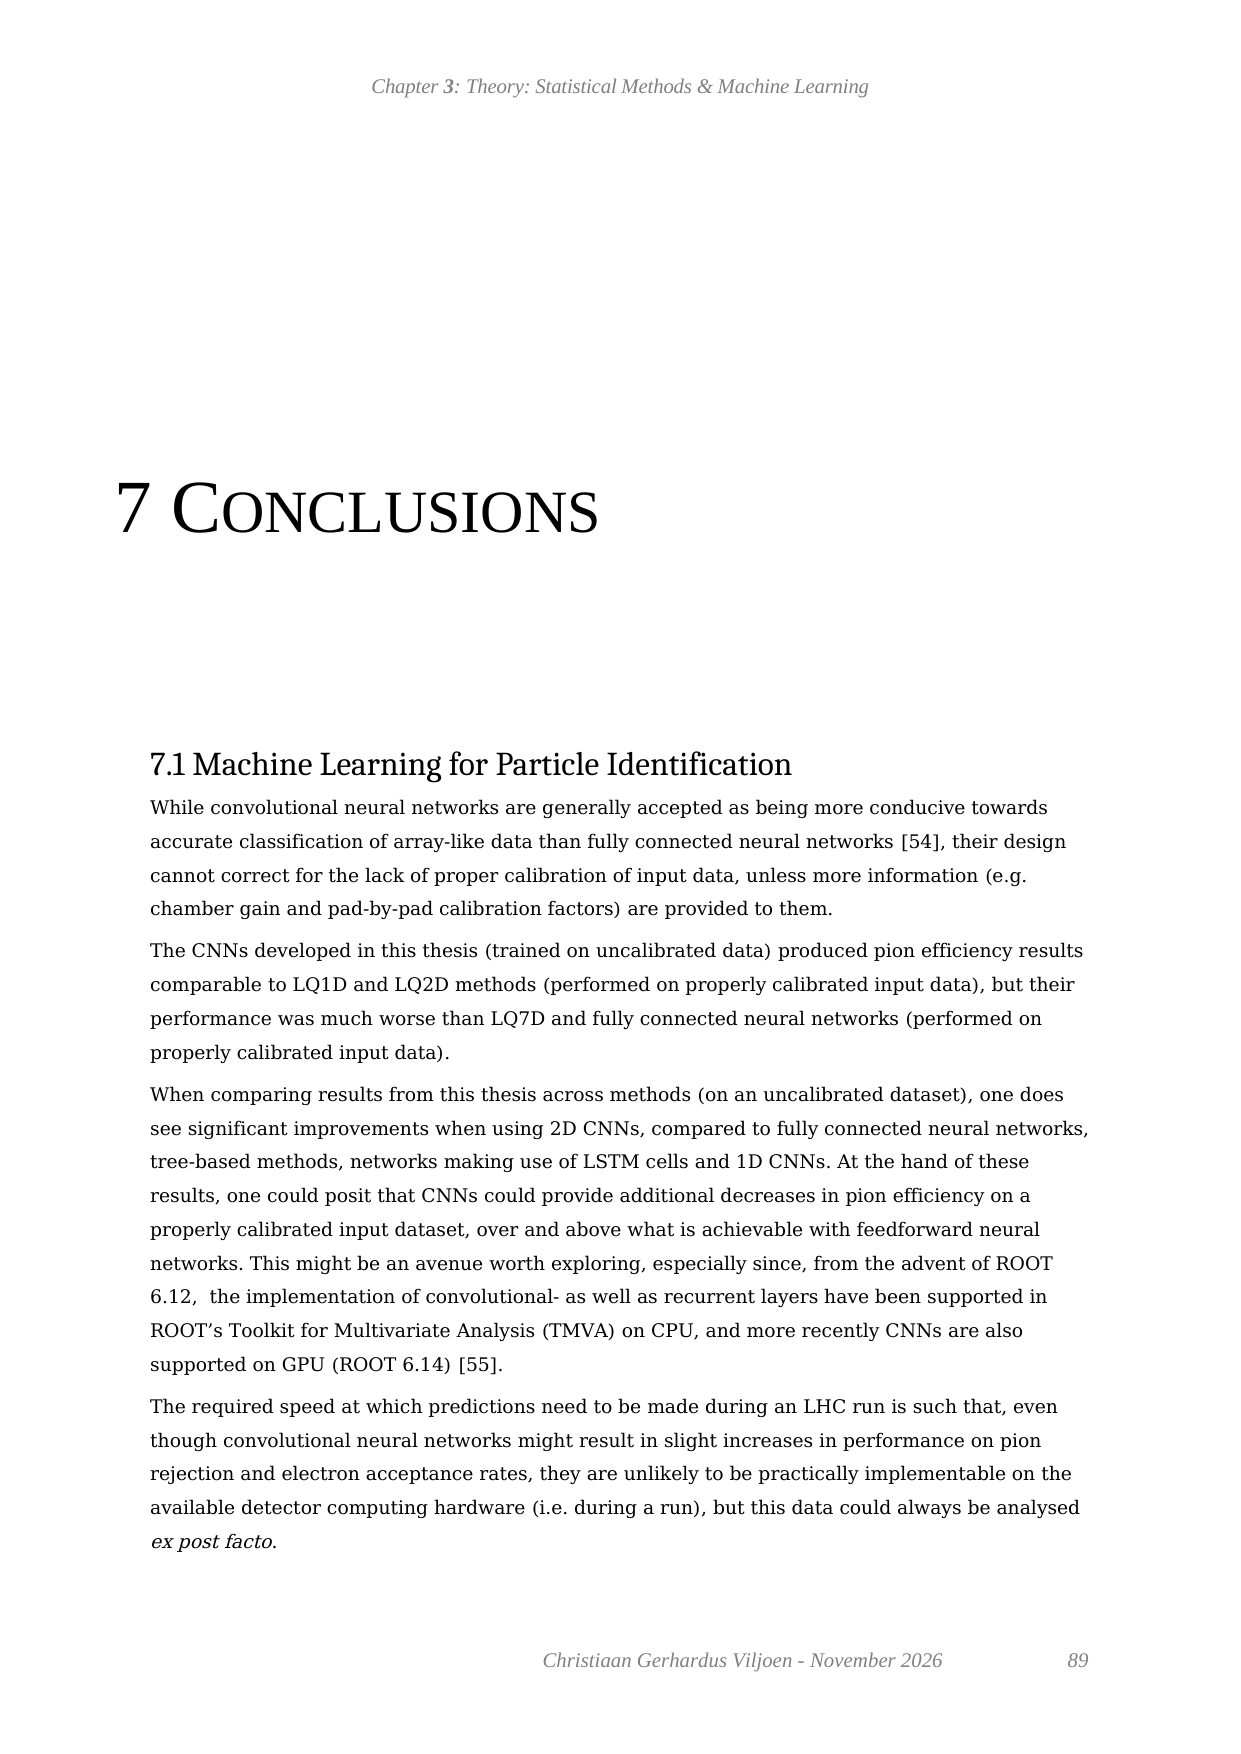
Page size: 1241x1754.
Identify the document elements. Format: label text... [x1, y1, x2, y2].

text When comparing results from this thesis across methods (on an uncalibrated dataset), one does see significant improvements when using 2D CNNs, compared to fully connected neural networks, tree-based methods, networks making use of LSTM cells and 1D CNNs. At the hand of these results, one could posit that CNNs could provide additional decreases in pion efficiency on a properly calibrated input dataset, over and above what is achievable with feedforward neural networks. This might be an avenue worth exploring, especially since, from the advent of ROOT 6.12, the implementation of convolutional- as well as recurrent layers have been supported in ROOT’s Toolkit for Multivariate Analysis (TMVA) on CPU, and more recently CNNs are also supported on GPU (ROOT 6.14) . [150, 1082, 1090, 1375]
text The required speed at which predictions need to be made during an LHC run is such that, even though convolutional neural networks might result in slight increases in performance on pion rejection and electron acceptance rates, they are unlikely to be practically implementable on the available detector computing hardware (i.e. during a run), but this data could always be analysed ex post facto. [150, 1394, 1090, 1552]
text The CNNs developed in this thesis (trained on uncalibrated data) produced pion efficiency results comparable to LQ1D and LQ2D methods (performed on properly calibrated input data), but their performance was much worse than LQ7D and fully connected neural networks (performed on properly calibrated input data). [150, 939, 1090, 1063]
text While convolutional neural networks are generally accepted as being more conducive towards accurate classification of array-like data than fully connected neural networks , their design cannot correct for the lack of proper calibration of input data, unless more information (e.g. chamber gain and pad-by-pad calibration factors) are provided to them. [150, 796, 1090, 919]
subtitle Conclusions [114, 462, 1090, 549]
subtitle Machine Learning for Particle Identification [150, 745, 1090, 783]
